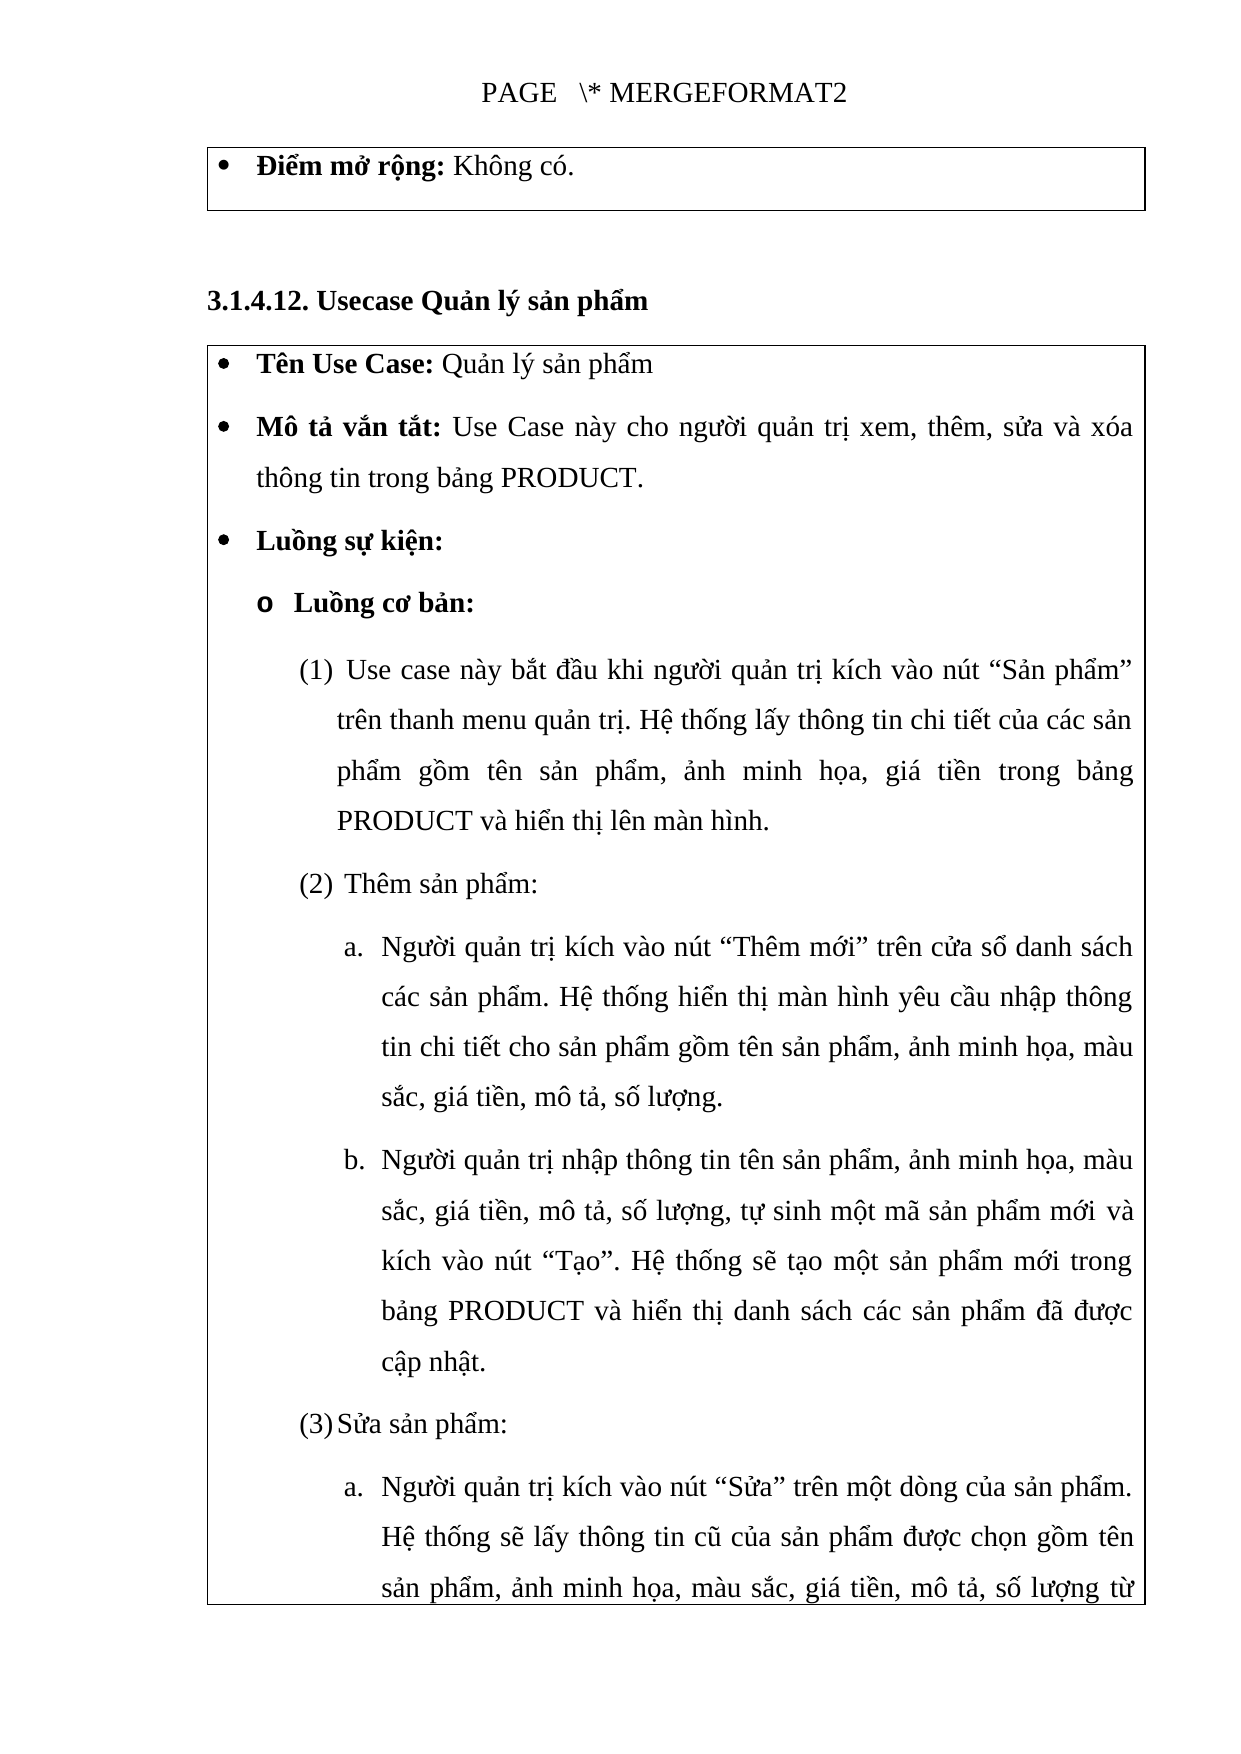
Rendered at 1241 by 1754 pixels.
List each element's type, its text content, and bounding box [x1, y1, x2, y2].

text 3.1.4.12. Usecase Quản lý sản phẩm [207, 283, 1122, 316]
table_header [208, 148, 1144, 210]
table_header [208, 346, 1144, 1603]
